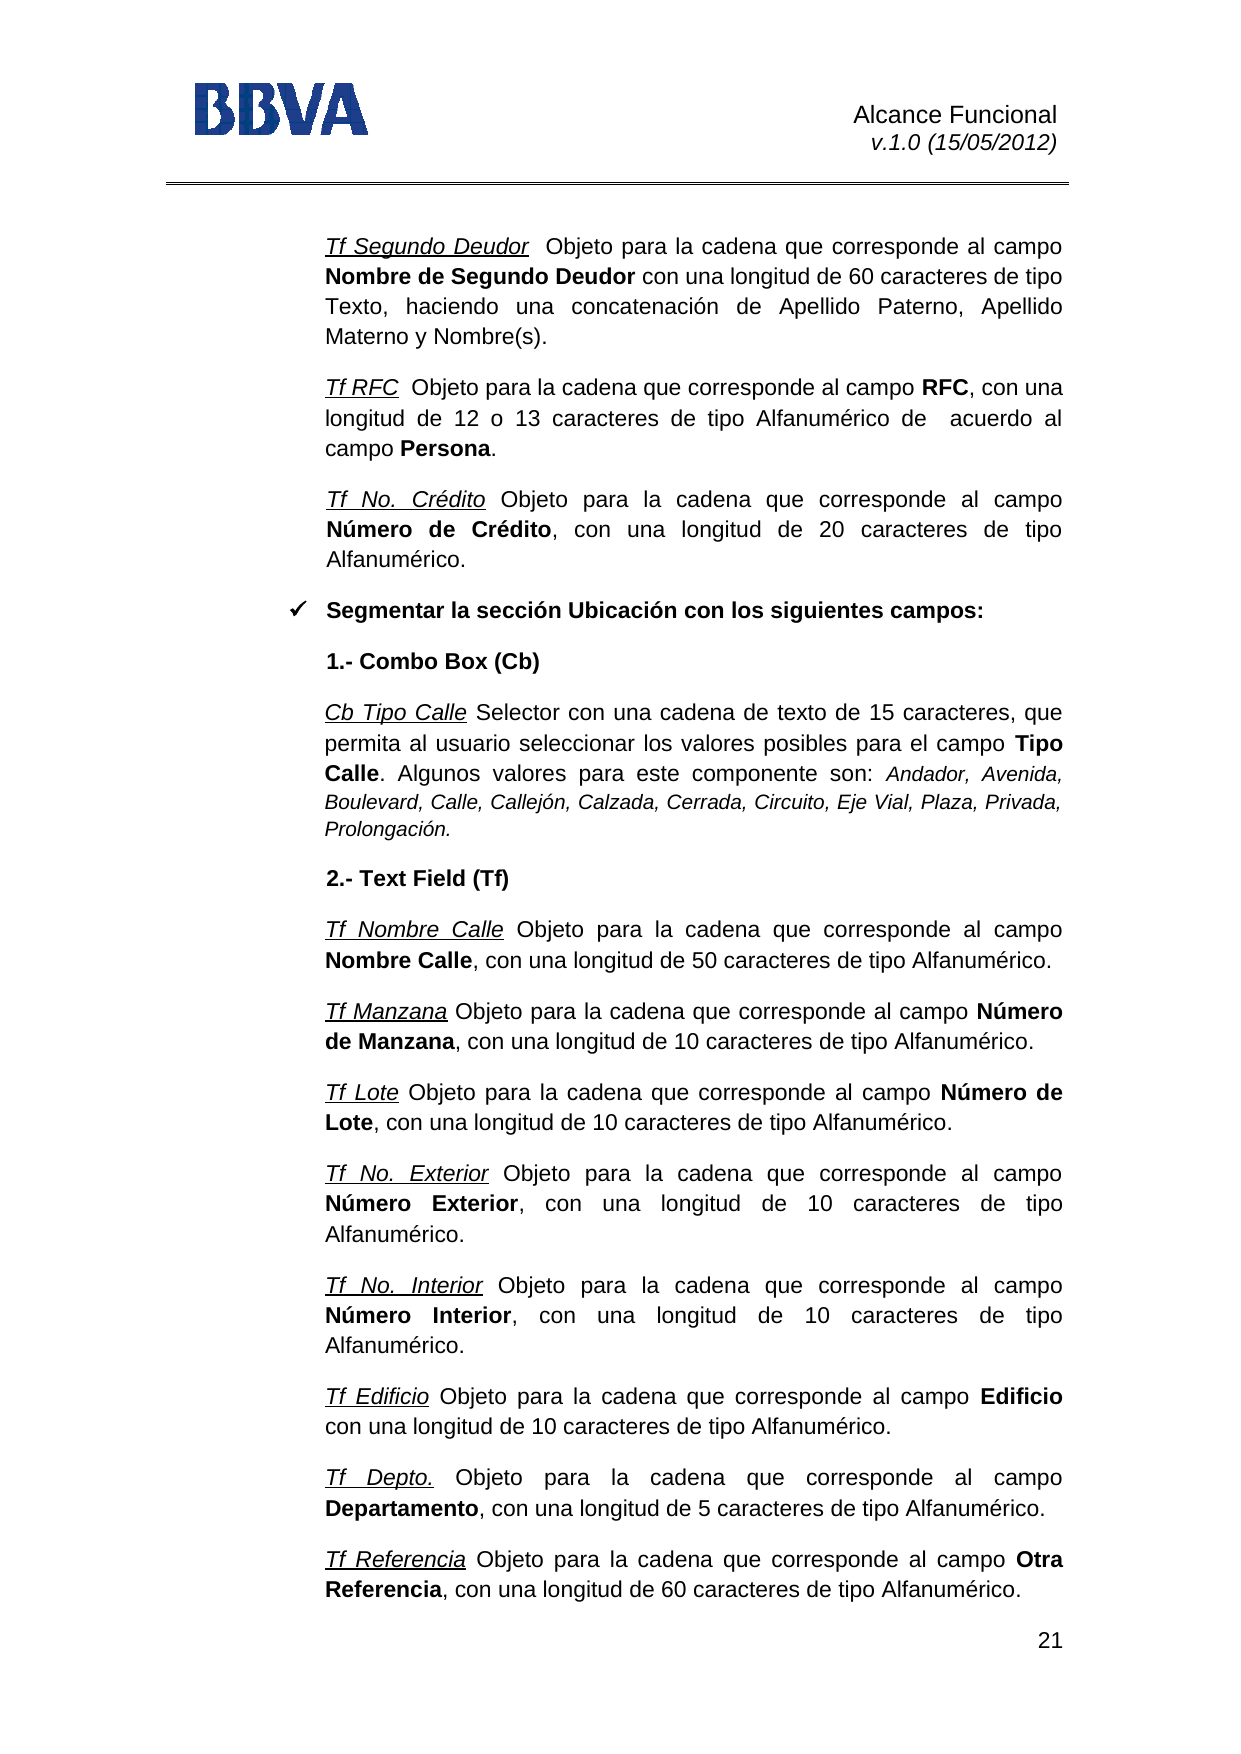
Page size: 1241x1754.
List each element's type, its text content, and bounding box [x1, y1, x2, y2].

text 2.- Text Field (Tf) [326, 865, 1063, 892]
text Tf No. Exterior Objeto para la cadena que corresponde al campo Número Exterior, con una longitud de 10 caracteres de tipo Alfanumérico. [325, 1160, 1063, 1247]
text Tf RFC Objeto para la cadena que corresponde al campo RFC, con una longitud de 12 o 13 caracteres de tipo Alfanumérico de acuerdo al campo Persona. [325, 374, 1063, 461]
text Tf Lote Objeto para la cadena que corresponde al campo Número de Lote, con una longitud de 10 caracteres de tipo Alfanumérico. [325, 1079, 1063, 1136]
text Tf Manzana Objeto para la cadena que corresponde al campo Número de Manzana, con una longitud de 10 caracteres de tipo Alfanumérico. [325, 998, 1063, 1054]
text Tf No. Crédito Objeto para la cadena que corresponde al campo Número de Crédito, con una longitud de 20 caracteres de tipo Alfanumérico. [326, 486, 1063, 572]
text 1.- Combo Box (Cb) [326, 648, 1063, 674]
text Tf Edificio Objeto para la cadena que corresponde al campo Edificio con una longitud de 10 caracteres de tipo Alfanumérico. [325, 1383, 1063, 1440]
text Tf No. Interior Objeto para la cadena que corresponde al campo Número Interior, con una longitud de 10 caracteres de tipo Alfanumérico. [325, 1272, 1063, 1358]
list Segmentar la sección Ubicación con los siguientes campos: [288, 597, 1063, 623]
text Tf Segundo Deudor Objeto para la cadena que corresponde al campo Nombre de Segundo Deudor con una longitud de 60 caracteres de tipo Texto, haciendo una concatenación de Apellido Paterno, Apellido Materno y Nombre(s). [325, 233, 1063, 349]
picture [195, 83, 369, 135]
text Tf Depto. Objeto para la cadena que corresponde al campo Departamento, con una longitud de 5 caracteres de tipo Alfanumérico. [325, 1464, 1063, 1521]
text Cb Tipo Calle Selector con una cadena de texto de 15 caracteres, que permita al usuario seleccionar los valores posibles para el campo Tipo Calle. Algunos valores para este componente son: Andador, Avenida, Boulevard, Calle, Callejón, Calzada, Cerrada, Circuito, Eje Vial, Plaza, Privada, Prolongación. [324, 699, 1063, 841]
text Tf Nombre Calle Objeto para la cadena que corresponde al campo Nombre Calle, con una longitud de 50 caracteres de tipo Alfanumérico. [325, 916, 1063, 973]
text Tf Referencia Objeto para la cadena que corresponde al campo Otra Referencia, con una longitud de 60 caracteres de tipo Alfanumérico. [325, 1546, 1063, 1602]
